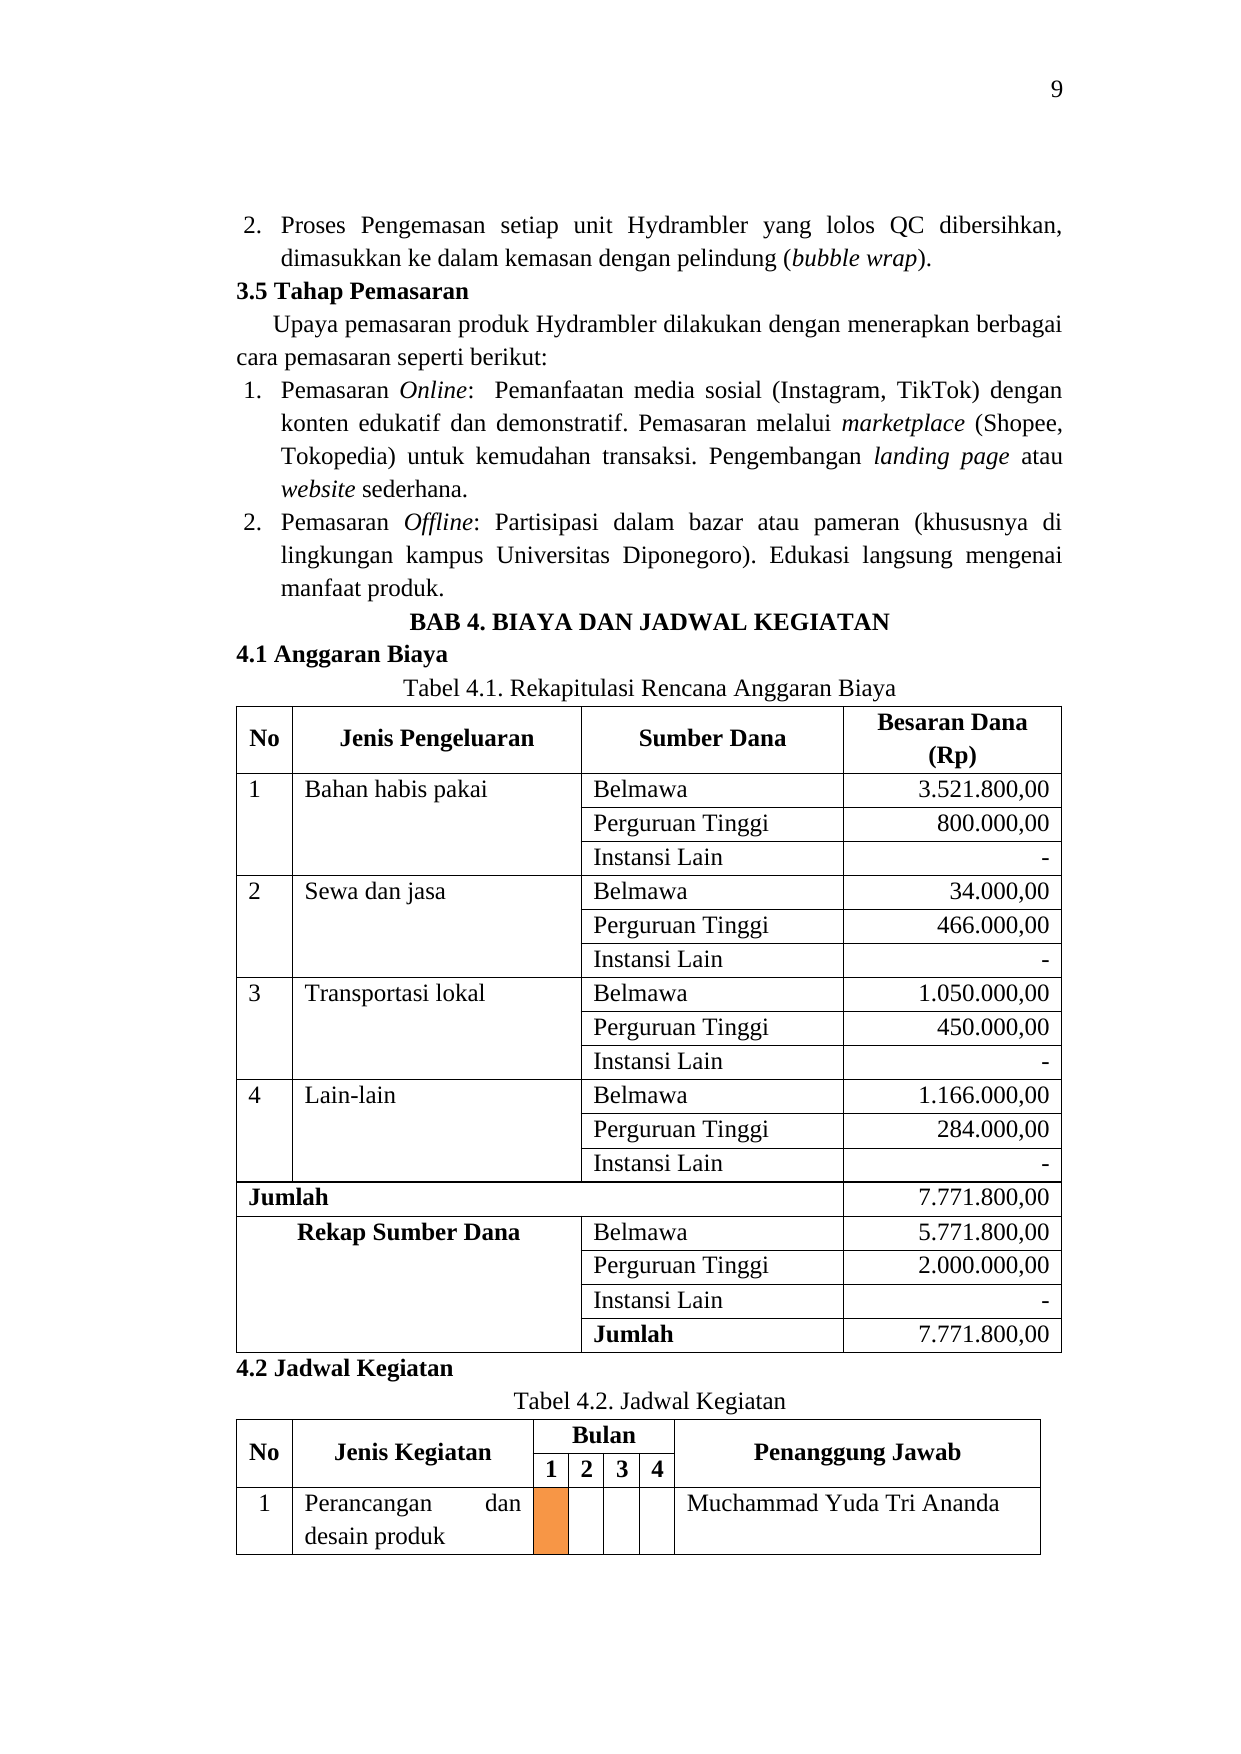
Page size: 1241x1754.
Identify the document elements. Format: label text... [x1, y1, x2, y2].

table_cell Instansi Lain [582, 1285, 843, 1318]
table_header Sumber Dana [582, 707, 843, 773]
table_cell Bahan habis pakai [293, 774, 581, 875]
table_header Besaran Dana (Rp) [844, 707, 1061, 773]
subtitle Tahap Pemasaran [236, 276, 1063, 305]
table_header Penanggung Jawab [675, 1420, 1040, 1487]
table_cell 3.521.800,00 [844, 774, 1061, 807]
table_cell Perguruan Tinggi [582, 1114, 843, 1147]
table_cell Transportasi lokal [293, 978, 581, 1079]
table_cell 4 [640, 1454, 674, 1487]
table_cell - [844, 944, 1061, 977]
text Tabel 4.2. Jadwal Kegiatan [236, 1386, 1063, 1414]
table_cell 800.000,00 [844, 808, 1061, 841]
subtitle BAB 4. BIAYA DAN JADWAL KEGIATAN [236, 607, 1063, 635]
table_cell Instansi Lain [582, 1046, 843, 1079]
table_cell 1.166.000,00 [844, 1080, 1061, 1113]
table_cell [534, 1488, 568, 1554]
table_cell - [844, 1149, 1061, 1181]
table_cell Sewa dan jasa [293, 876, 581, 977]
table_header No [237, 707, 292, 773]
table_cell 2 [237, 876, 292, 977]
list Pemasaran Online: Pemanfaatan media sosial (Instagram, TikTok) dengan konten edukatif dan demonstratif. Pemasaran melalui marketplace (Shopee, Tokopedia) untuk kemudahan transaksi. Pengembangan landing page atau website sederhana. [243, 375, 1063, 503]
table_cell Perguruan Tinggi [582, 1012, 843, 1045]
table_cell - [844, 1285, 1061, 1318]
table_cell 1 [237, 774, 292, 875]
table_cell Belmawa [582, 876, 843, 909]
table_cell Instansi Lain [582, 842, 843, 875]
table_cell 34.000,00 [844, 876, 1061, 909]
table_cell 5.771.800,00 [844, 1217, 1061, 1249]
table_cell 284.000,00 [844, 1114, 1061, 1147]
table_cell Lain-lain [293, 1080, 581, 1181]
table_cell Perguruan Tinggi [582, 1251, 843, 1284]
table_header Jenis Pengeluaran [293, 707, 581, 773]
table_cell 1 [237, 1488, 292, 1554]
table_cell [604, 1488, 639, 1554]
table_cell 2.000.000,00 [844, 1251, 1061, 1284]
table_cell Instansi Lain [582, 1149, 843, 1181]
table_cell Perancangan dan desain produk [293, 1488, 533, 1554]
table_cell Jumlah [582, 1319, 843, 1352]
table_cell Belmawa [582, 1080, 843, 1113]
table_cell Belmawa [582, 774, 843, 807]
text Tabel 4.1. Rekapitulasi Rencana Anggaran Biaya [236, 673, 1063, 701]
table_header Jenis Kegiatan [293, 1420, 533, 1487]
table_header No [237, 1420, 292, 1487]
list Proses Pengemasan setiap unit Hydrambler yang lolos QC dibersihkan, dimasukkan ke dalam kemasan dengan pelindung (bubble wrap). [243, 210, 1063, 272]
table_cell Belmawa [582, 978, 843, 1011]
table_cell Belmawa [582, 1217, 843, 1249]
table_cell Perguruan Tinggi [582, 910, 843, 943]
table_cell - [844, 842, 1061, 875]
subtitle Anggaran Biaya [236, 639, 1063, 668]
table_cell Instansi Lain [582, 944, 843, 977]
table_cell 3 [237, 978, 292, 1079]
text Upaya pemasaran produk Hydrambler dilakukan dengan menerapkan berbagai cara pemasaran seperti berikut: [236, 309, 1063, 371]
table_cell 1 [534, 1454, 568, 1487]
table_cell [640, 1488, 674, 1554]
table_cell - [844, 1046, 1061, 1079]
table_cell 450.000,00 [844, 1012, 1061, 1045]
table_cell Muchammad Yuda Tri Ananda [675, 1488, 1040, 1554]
table_cell 7.771.800,00 [844, 1183, 1061, 1216]
table_cell 3 [604, 1454, 639, 1487]
table_header Bulan [534, 1420, 674, 1453]
table_cell Jumlah [237, 1183, 843, 1216]
table_cell 2 [569, 1454, 603, 1487]
subtitle Jadwal Kegiatan [236, 1353, 1063, 1382]
table_cell 4 [237, 1080, 292, 1181]
table_cell Rekap Sumber Dana [237, 1217, 581, 1352]
list Pemasaran Offline: Partisipasi dalam bazar atau pameran (khususnya di lingkungan kampus Universitas Diponegoro). Edukasi langsung mengenai manfaat produk. [243, 507, 1063, 602]
table_cell Perguruan Tinggi [582, 808, 843, 841]
table_cell 7.771.800,00 [844, 1319, 1061, 1352]
table_cell [569, 1488, 603, 1554]
table_cell 466.000,00 [844, 910, 1061, 943]
table_cell 1.050.000,00 [844, 978, 1061, 1011]
